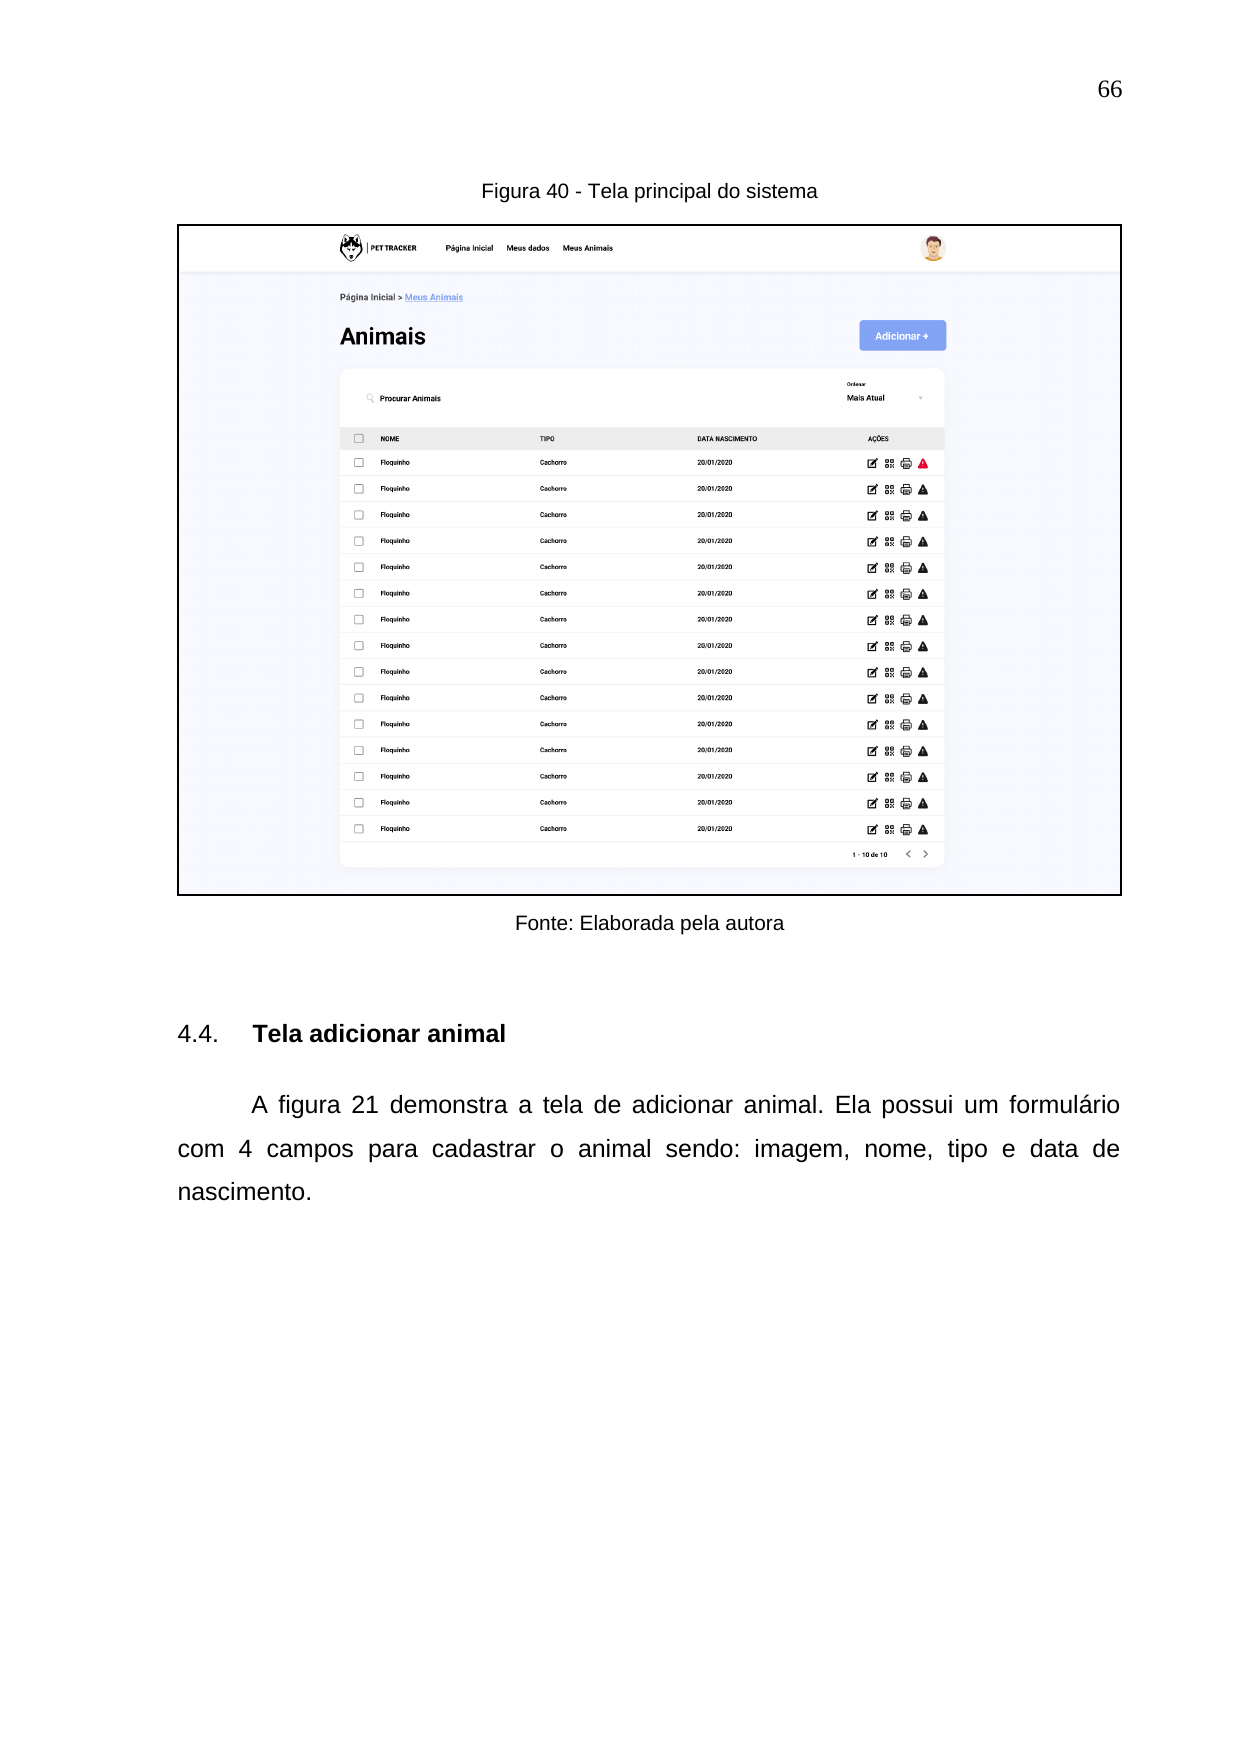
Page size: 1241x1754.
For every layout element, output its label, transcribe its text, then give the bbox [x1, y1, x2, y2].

text Fonte: Elaborada pela autora [177, 911, 1122, 935]
text A figura 21 demonstra a tela de adicionar animal. Ela possui um formulário com 4 campos para cadastrar o animal sendo: imagem, nome, tipo e data de nascimento. [177, 1091, 1122, 1206]
text Figura 40 - Tela principal do sistema [177, 179, 1122, 203]
picture [179, 226, 1120, 894]
subtitle Tela adicionar animal [177, 1019, 1122, 1047]
